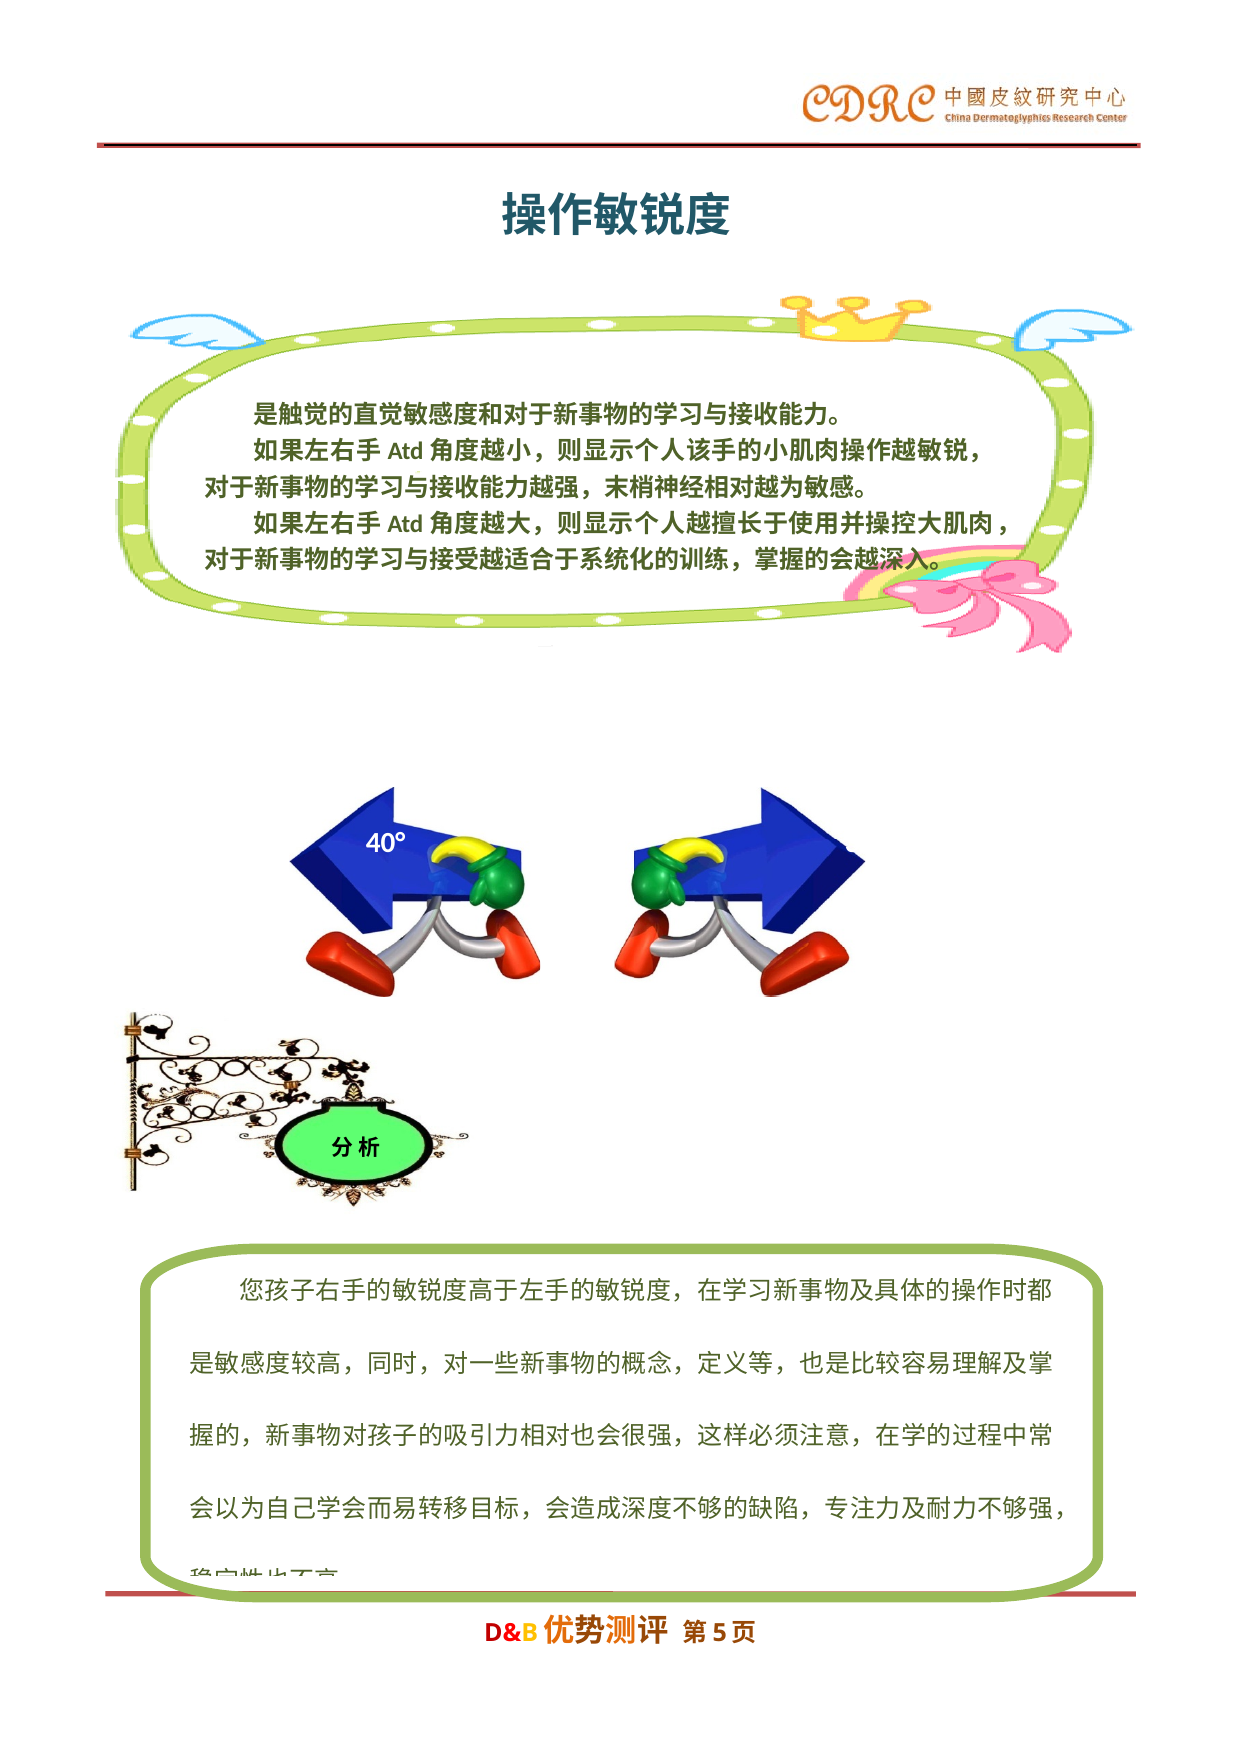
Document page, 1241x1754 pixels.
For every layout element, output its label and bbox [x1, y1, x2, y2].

picture [103, 290, 1135, 653]
picture [614, 787, 866, 997]
picture [788, 73, 1138, 136]
picture [289, 787, 541, 997]
picture [103, 1008, 484, 1230]
